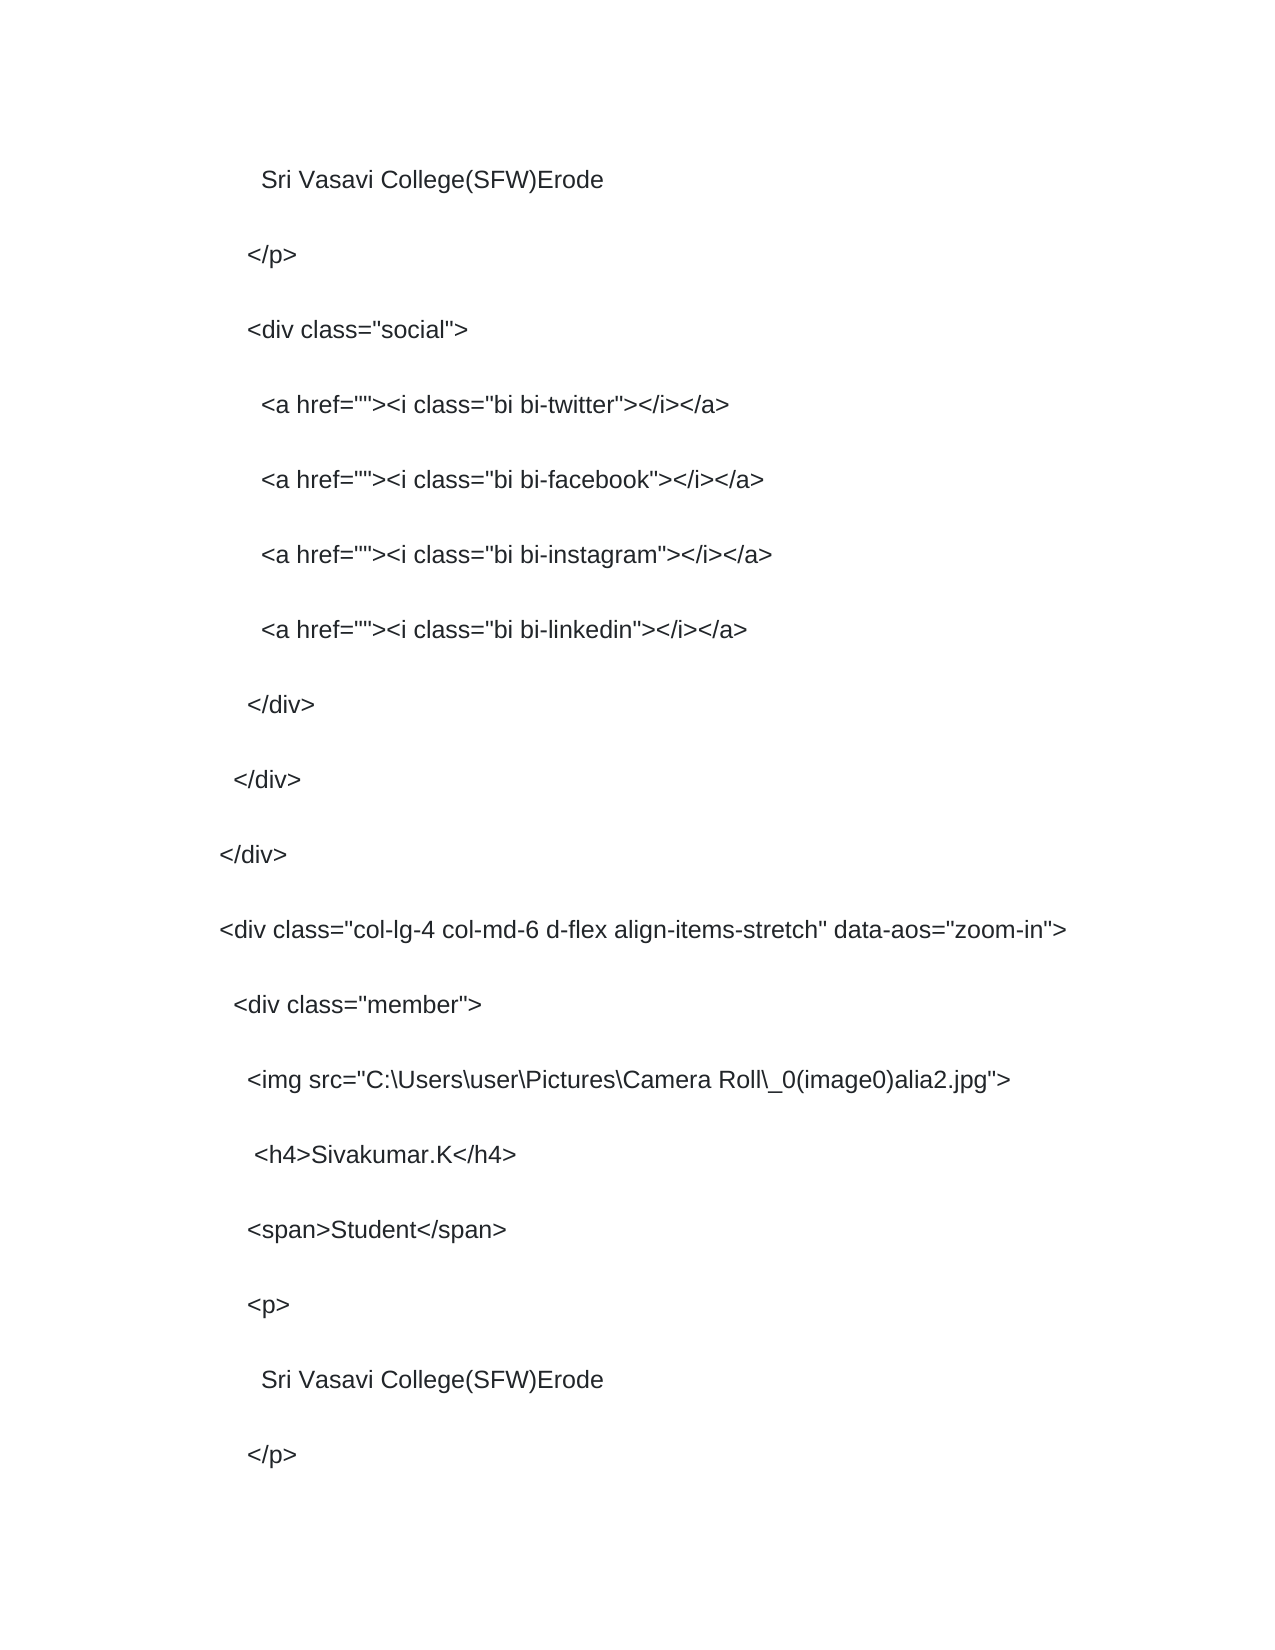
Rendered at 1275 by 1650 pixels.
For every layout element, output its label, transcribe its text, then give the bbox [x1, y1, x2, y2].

text <img src="C:\Users\user\Pictures\Camera Roll\_0(image0)alia2.jpg"> [150, 1050, 1125, 1094]
text <p> [150, 1275, 1125, 1319]
text <a href=""><i class="bi bi-facebook"></i></a> [150, 450, 1125, 494]
text </div> [150, 825, 1125, 869]
text <h4>Sivakumar.K</h4> [150, 1125, 1125, 1169]
text Sri Vasavi College(SFW)Erode [150, 150, 1125, 194]
text <span>Student</span> [150, 1200, 1125, 1244]
text <div class="social"> [150, 300, 1125, 344]
text </div> [150, 750, 1125, 794]
text </div> [150, 675, 1125, 719]
text <a href=""><i class="bi bi-instagram"></i></a> [150, 525, 1125, 569]
text <a href=""><i class="bi bi-linkedin"></i></a> [150, 600, 1125, 644]
text </p> [150, 1425, 1125, 1469]
text <div class="col-lg-4 col-md-6 d-flex align-items-stretch" data-aos="zoom-in"> [150, 900, 1125, 944]
text </p> [150, 225, 1125, 269]
text <div class="member"> [150, 975, 1125, 1019]
text Sri Vasavi College(SFW)Erode [150, 1350, 1125, 1394]
text <a href=""><i class="bi bi-twitter"></i></a> [150, 375, 1125, 419]
